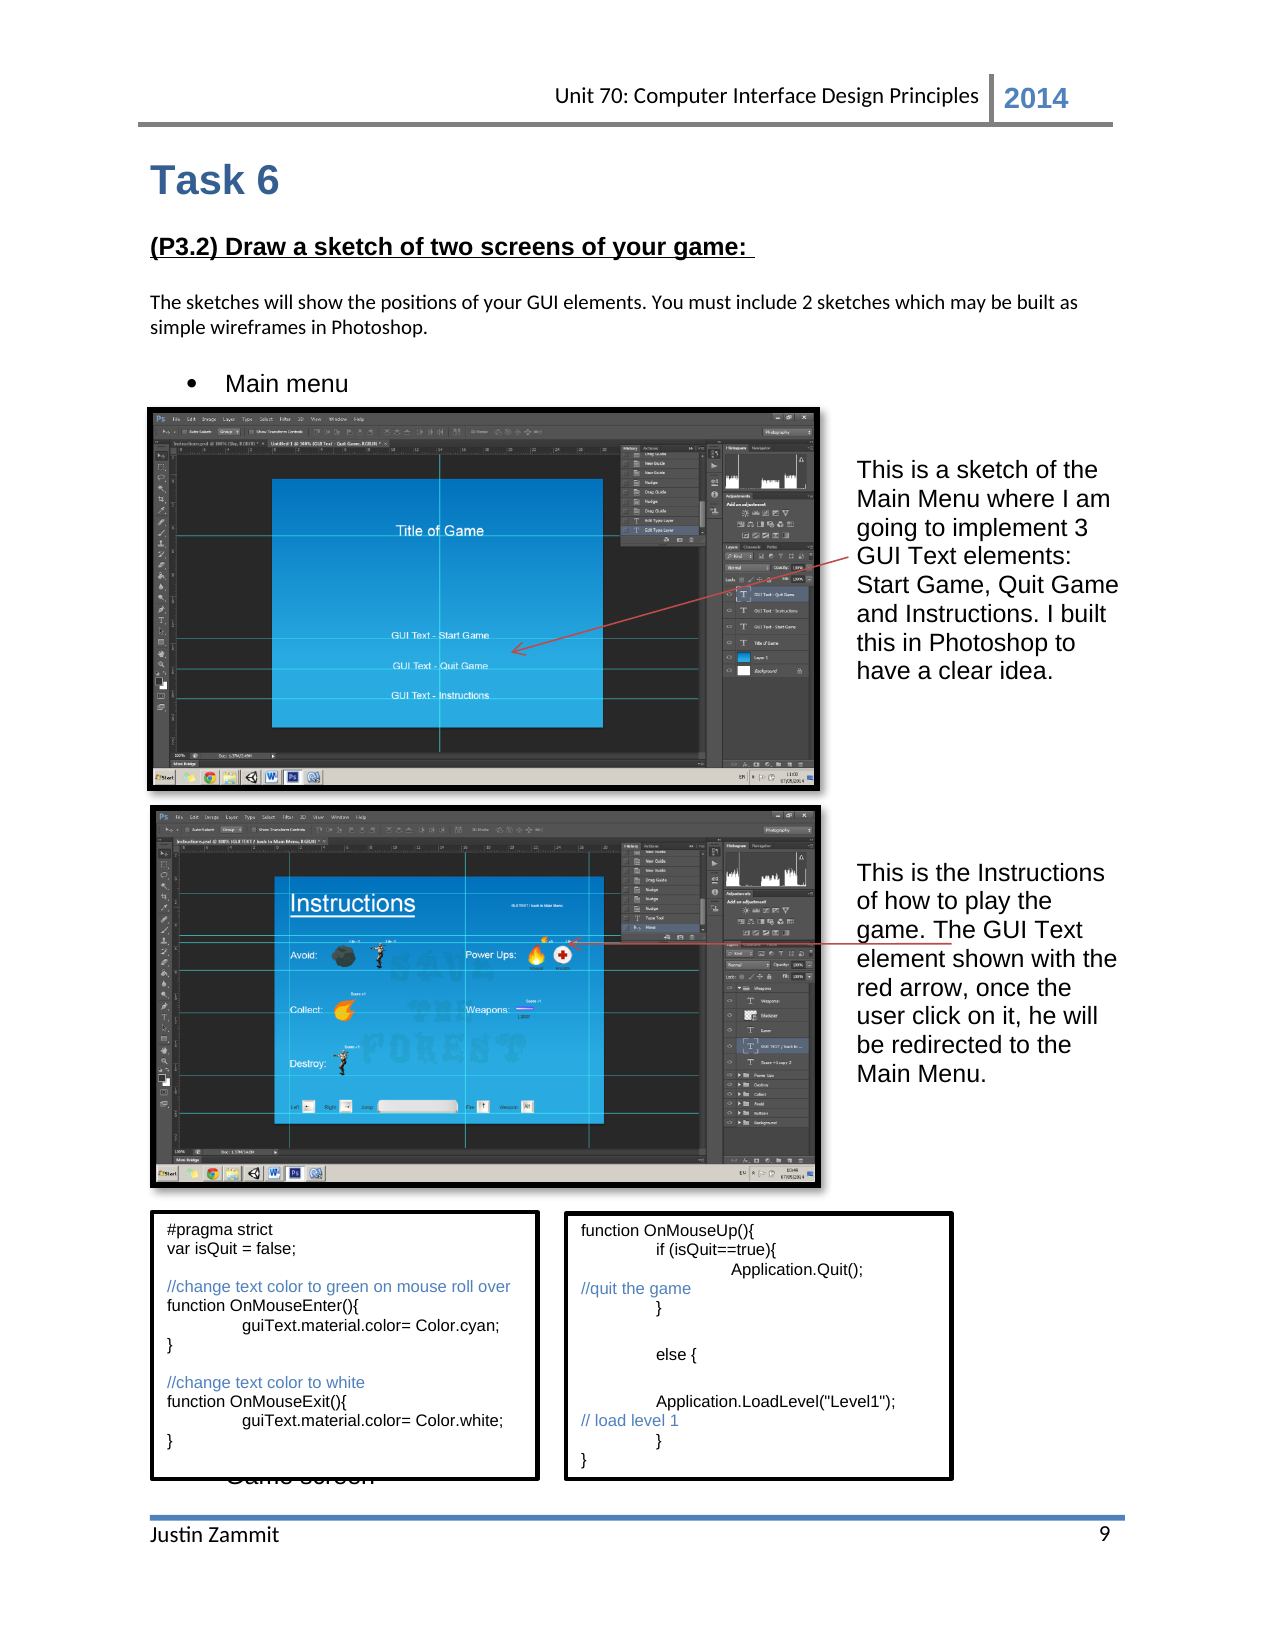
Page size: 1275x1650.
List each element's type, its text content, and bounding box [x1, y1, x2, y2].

text The sketches will show the positions of your GUI elements. You must include 2 sketches which may be built as simple wireframes in Photoshop. [150, 289, 1125, 340]
picture [153, 413, 814, 785]
text (P3.2) Draw a sketch of two screens of your game: [150, 232, 1125, 260]
subtitle Task 6 [150, 155, 1125, 203]
picture [156, 811, 815, 1182]
list Game screen [187, 1461, 1125, 1490]
list Main menu [187, 369, 1125, 398]
text This is a sketch of the Main Menu where I am going to implement 3 GUI Text elements: Start Game, Quit Game and Instructions. I built this in Photoshop to have a clear idea. [830, 455, 1125, 685]
text This is the Instructions of how to play the game. The GUI Text element shown with the red arrow, once the user click on it, he will be redirected to the Main Menu. [831, 858, 1125, 1088]
